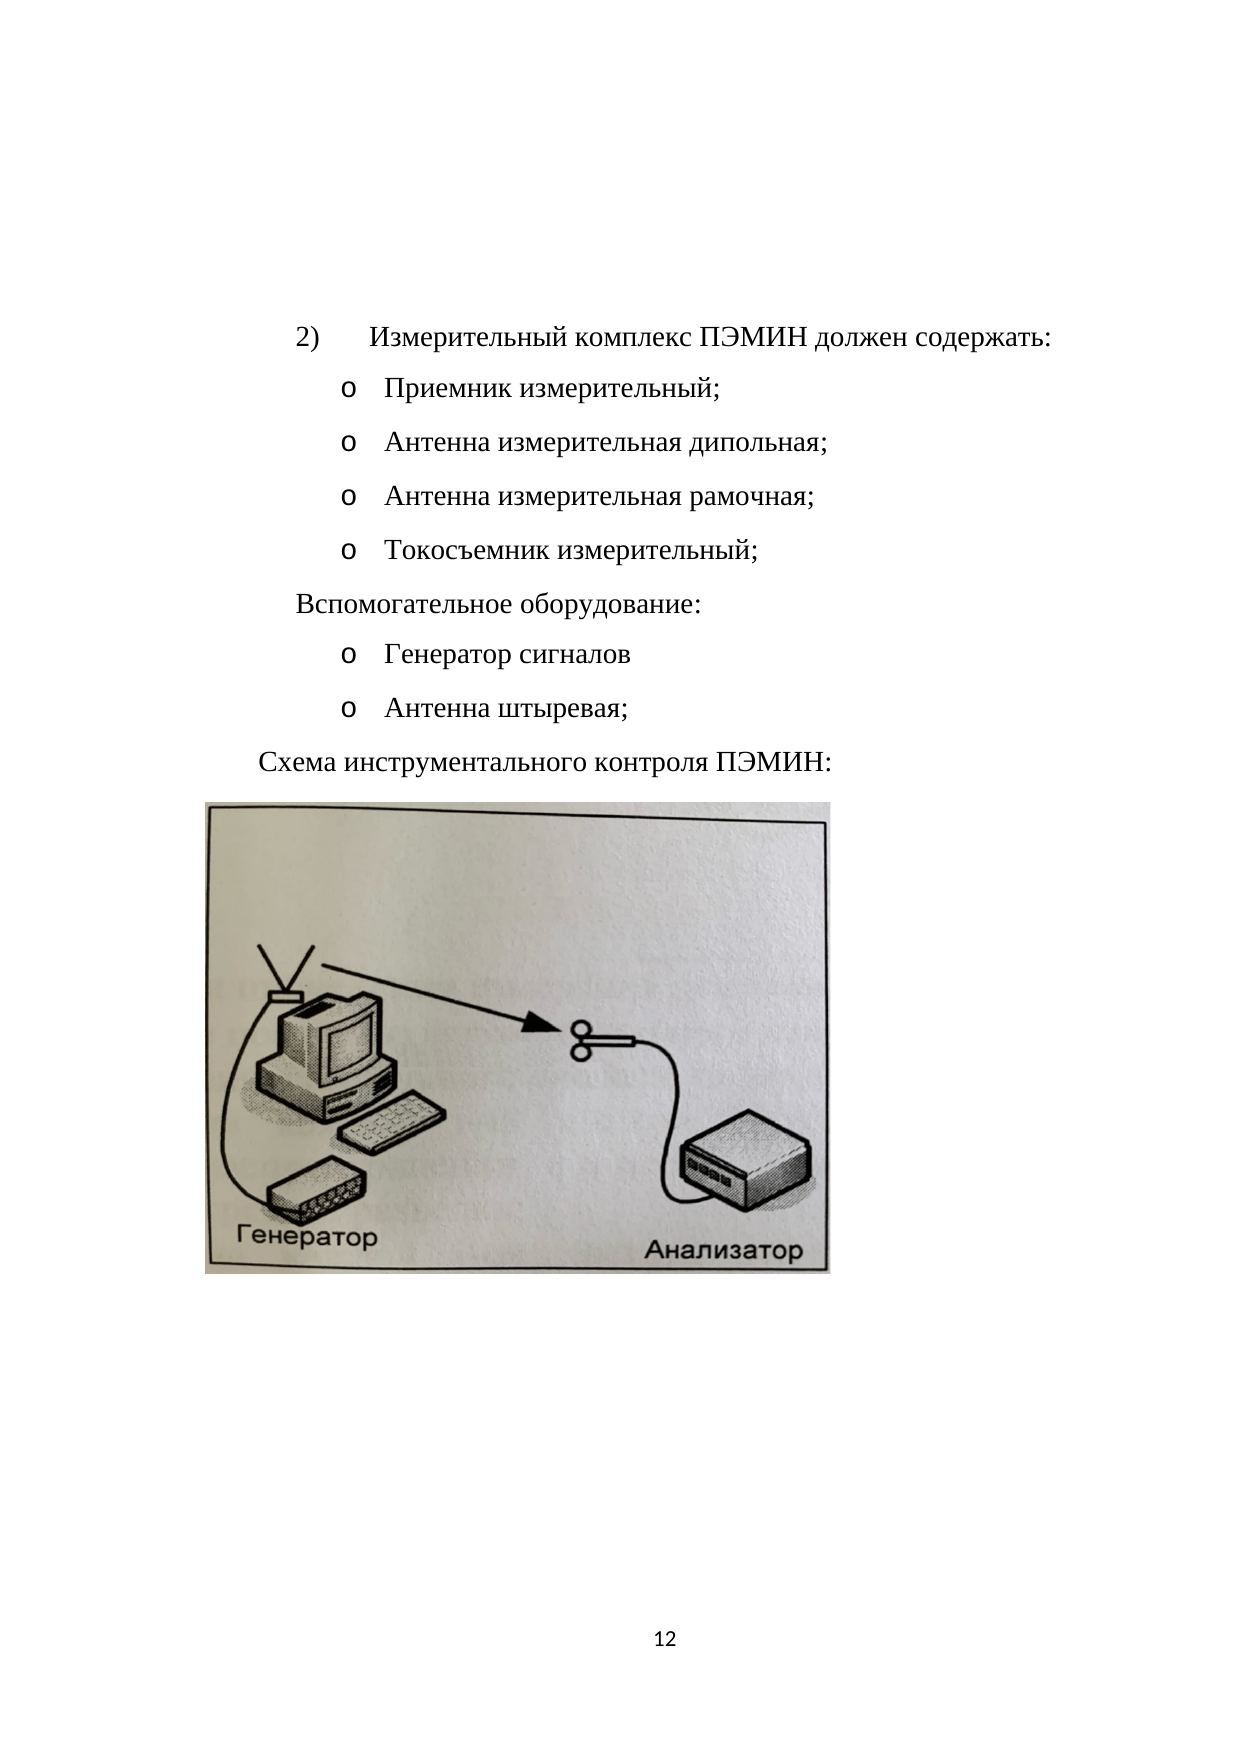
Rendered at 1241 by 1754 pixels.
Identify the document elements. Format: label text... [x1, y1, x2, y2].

list Схема инструментального контроля ПЭМИН: [258, 744, 1181, 778]
list Измерительный комплекс ПЭМИН должен содержать: [295, 319, 1181, 353]
list Токосъемник измерительный; [340, 532, 1181, 568]
picture [205, 802, 831, 1274]
list Антенна измерительная дипольная; [340, 424, 1181, 460]
list Приемник измерительный; [340, 370, 1181, 406]
list Антенна измерительная рамочная; [340, 478, 1181, 514]
list Вспомогательное оборудование: [295, 586, 1181, 619]
list Генератор сигналов [340, 636, 1181, 672]
list Антенна штыревая; [340, 690, 1181, 726]
